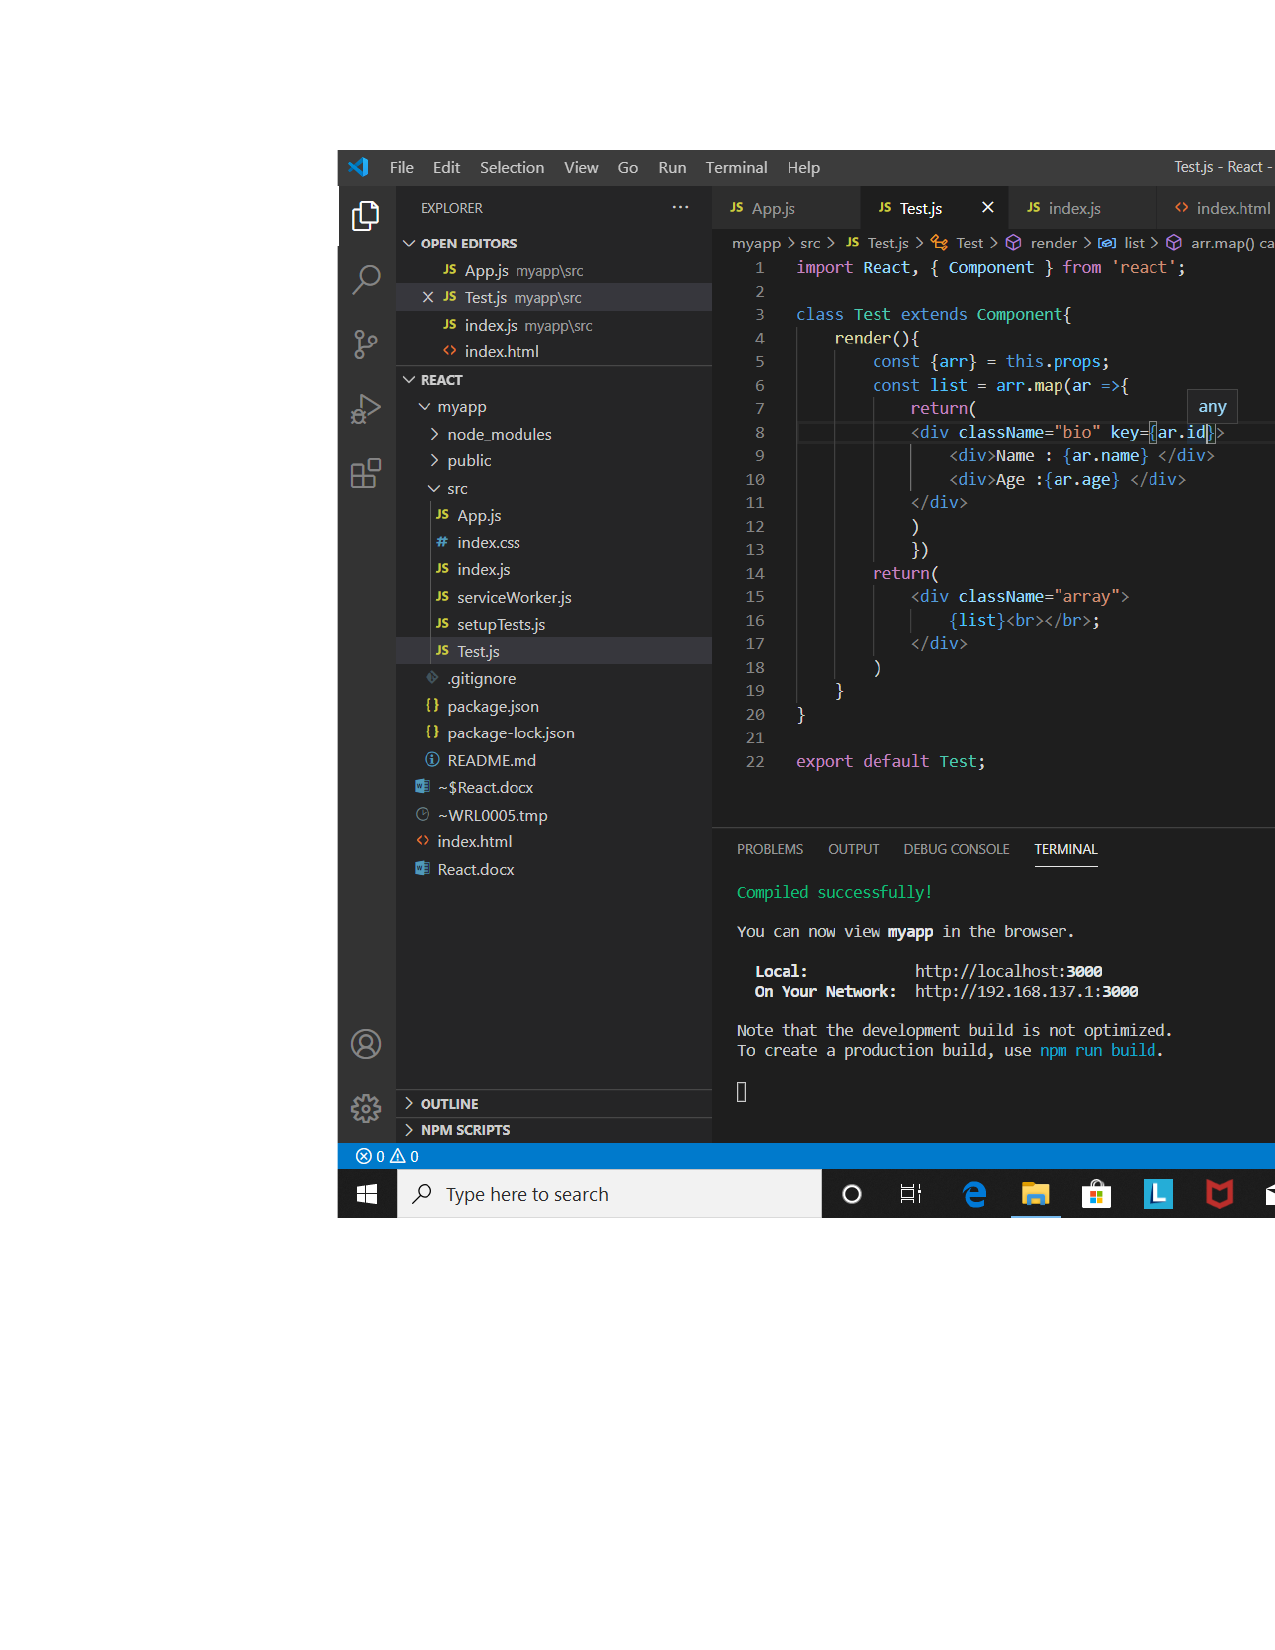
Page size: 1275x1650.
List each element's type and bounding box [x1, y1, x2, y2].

picture [337, 150, 1275, 1218]
